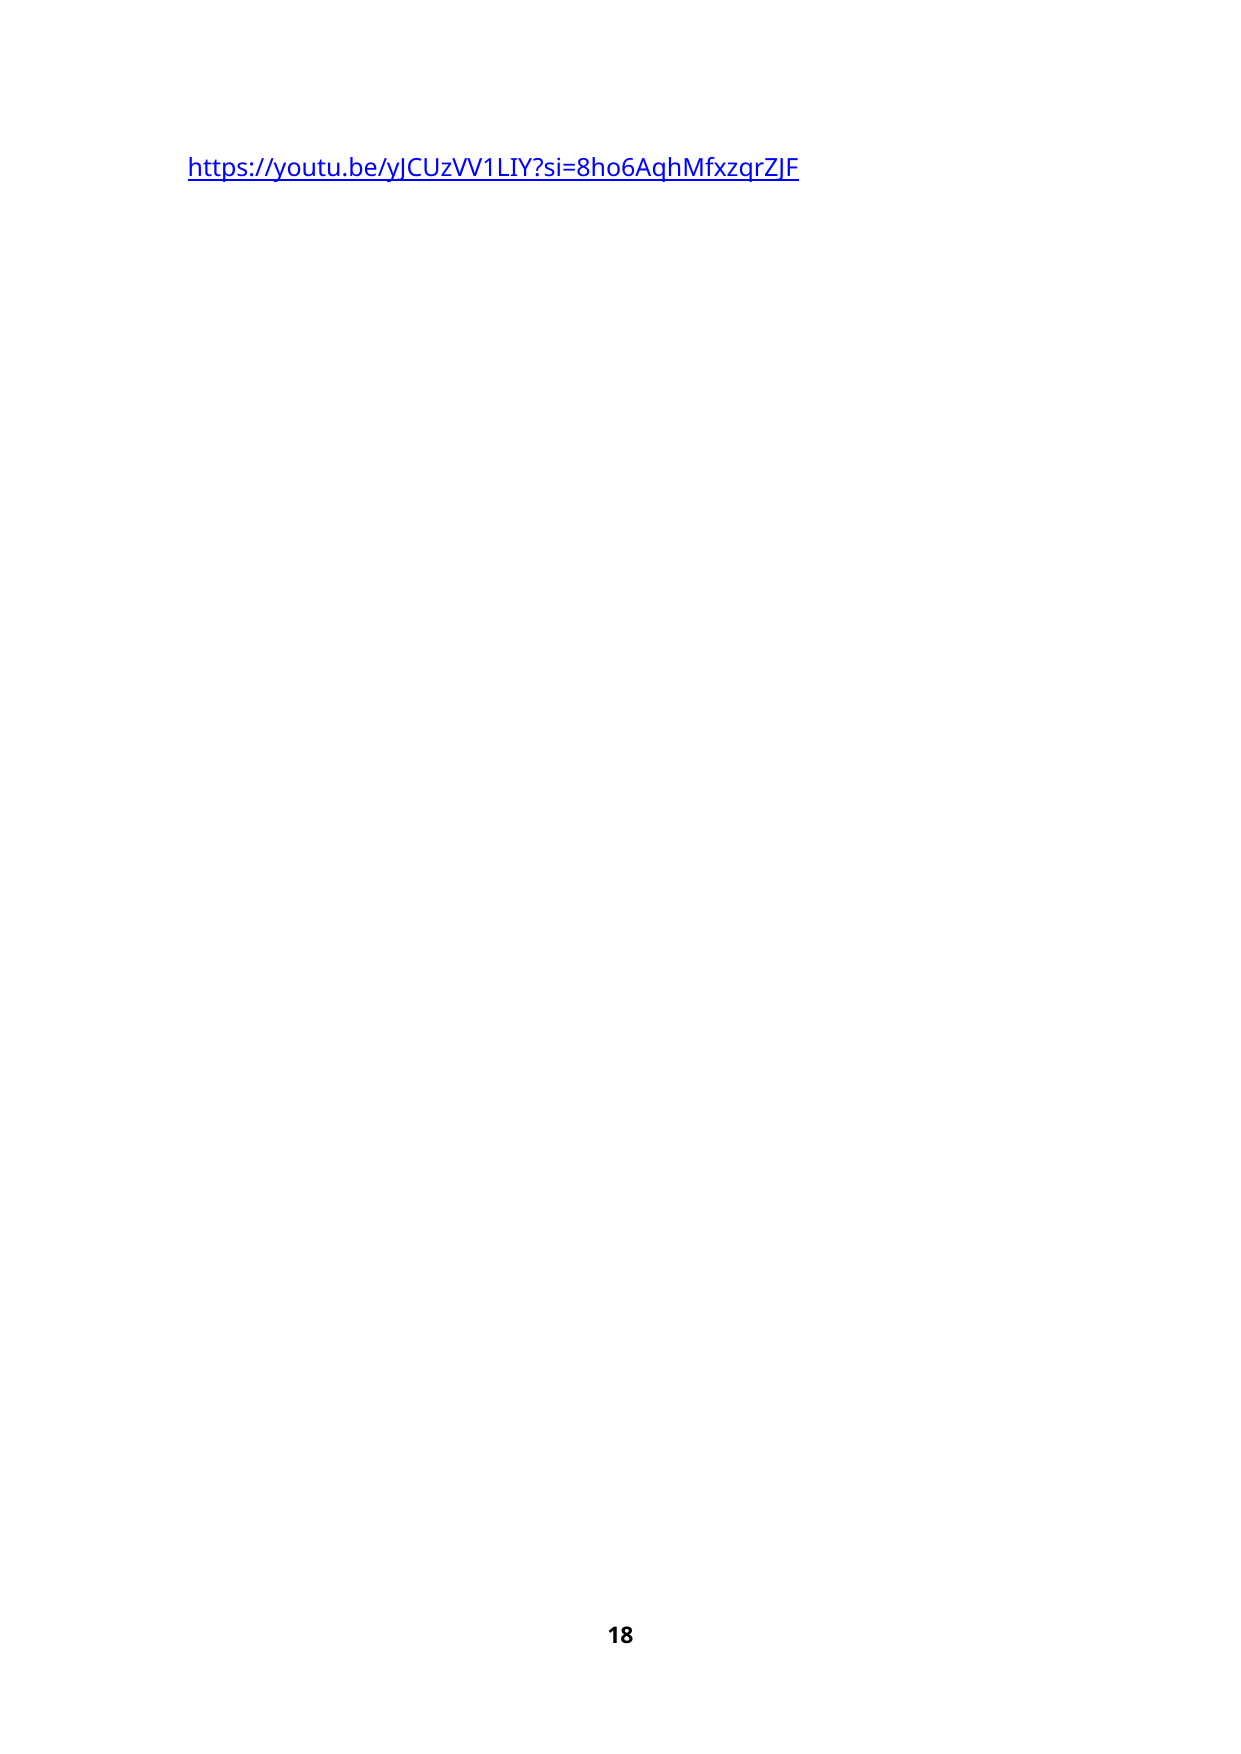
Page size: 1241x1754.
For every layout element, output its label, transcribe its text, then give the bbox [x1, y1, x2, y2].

text https://youtu.be/yJCUzVV1LIY?si=8ho6AqhMfxzqrZJF [187, 150, 1053, 184]
